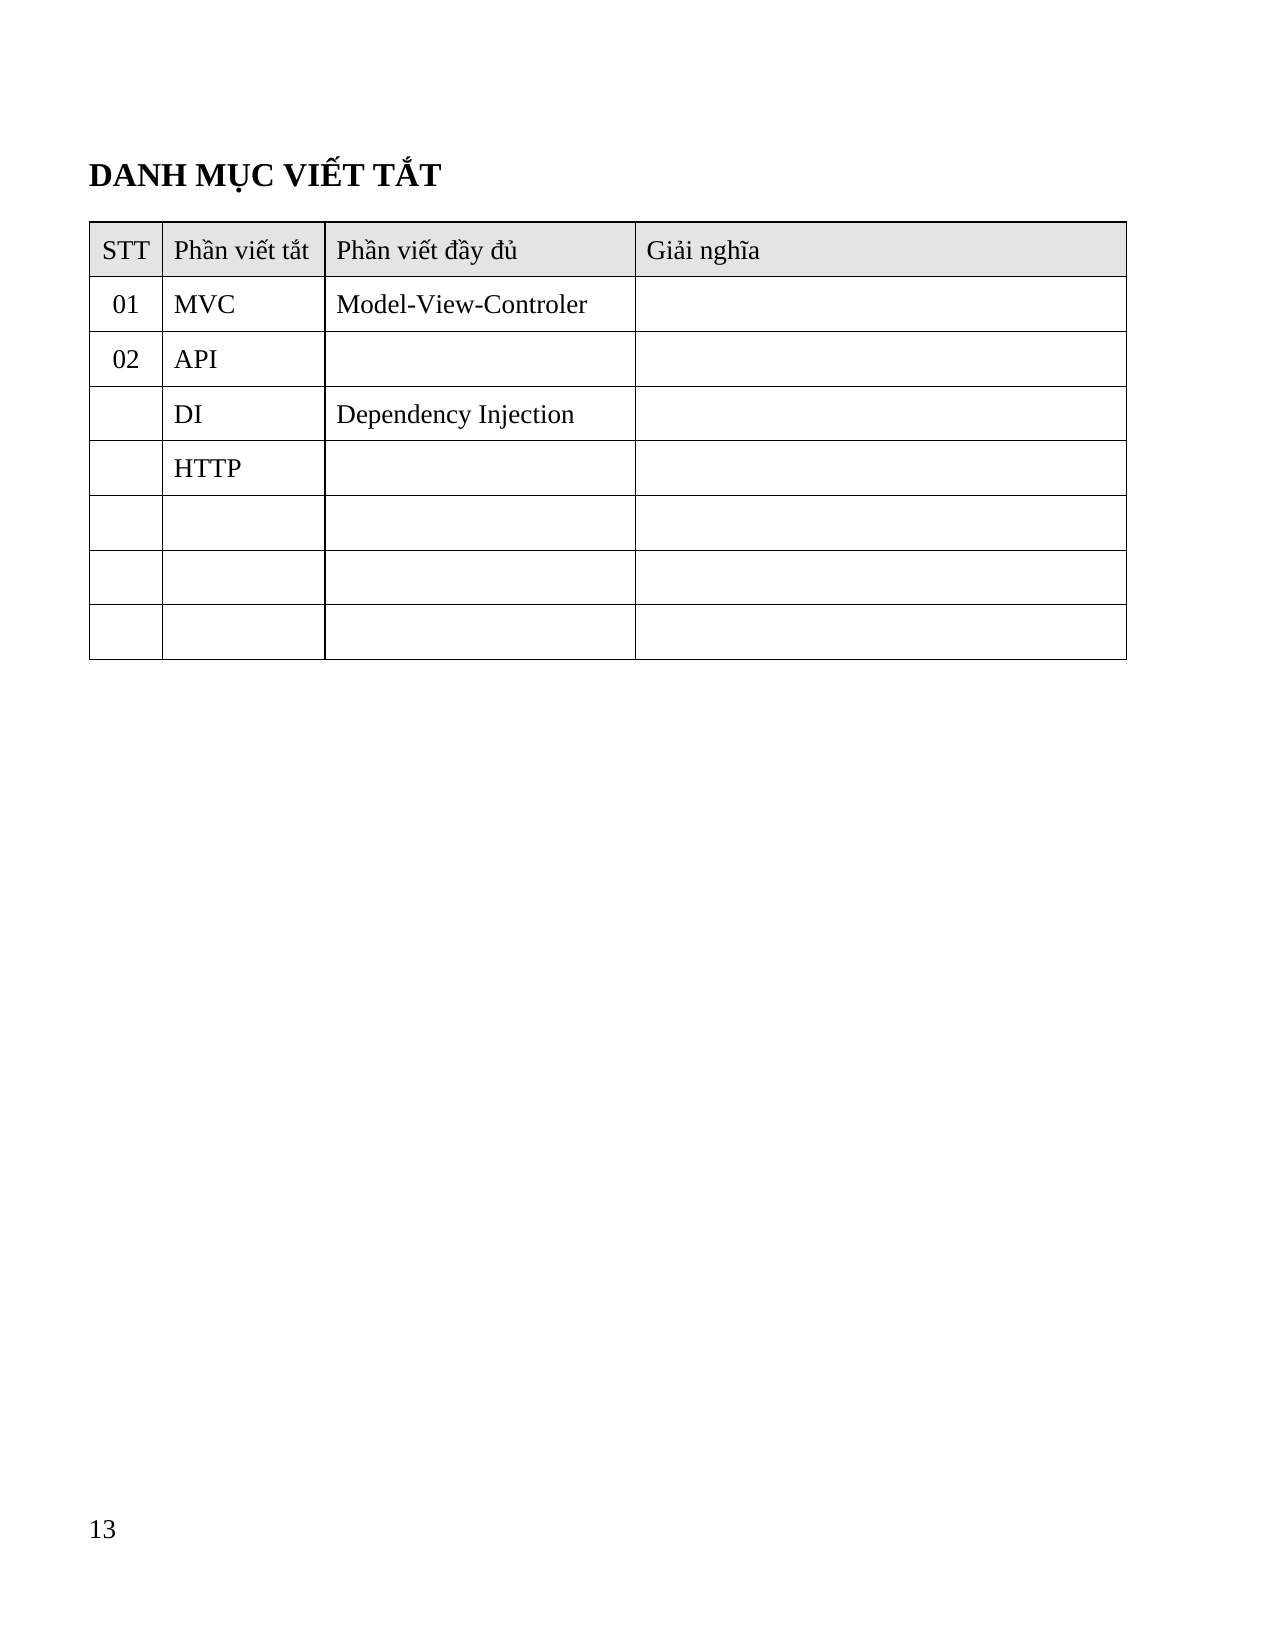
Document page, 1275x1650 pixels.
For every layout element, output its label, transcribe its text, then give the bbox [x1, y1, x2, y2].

table_cell HTTP [163, 441, 324, 495]
table_cell DI [163, 387, 324, 440]
table_cell [90, 605, 162, 659]
table_cell Dependency Injection [326, 387, 635, 440]
table_cell [90, 441, 162, 495]
table_cell [636, 332, 1126, 386]
table_cell [326, 332, 635, 386]
subtitle DANH MỤC VIẾT TẮT [89, 156, 1127, 194]
table_cell [163, 551, 324, 604]
table_cell [90, 387, 162, 440]
table_cell [326, 551, 635, 604]
table_cell 01 [90, 277, 162, 331]
table_header Phần viết tắt [163, 223, 324, 276]
table_cell [636, 551, 1126, 604]
table_cell [636, 496, 1126, 549]
table_cell [163, 496, 324, 549]
table_cell 02 [90, 332, 162, 386]
table_cell [326, 441, 635, 495]
table_header Phần viết đầy đủ [326, 223, 635, 276]
table_cell [326, 496, 635, 549]
table_cell [636, 387, 1126, 440]
table_cell [90, 496, 162, 549]
table_cell Model-View-Controler [326, 277, 635, 331]
table_header STT [90, 223, 162, 276]
table_cell [163, 605, 324, 659]
table_cell [636, 441, 1126, 495]
table_cell API [163, 332, 324, 386]
table_cell [326, 605, 635, 659]
table_cell [636, 605, 1126, 659]
table_cell MVC [163, 277, 324, 331]
table_cell [90, 551, 162, 604]
table_header Giải nghĩa [636, 223, 1126, 276]
table_cell [636, 277, 1126, 331]
